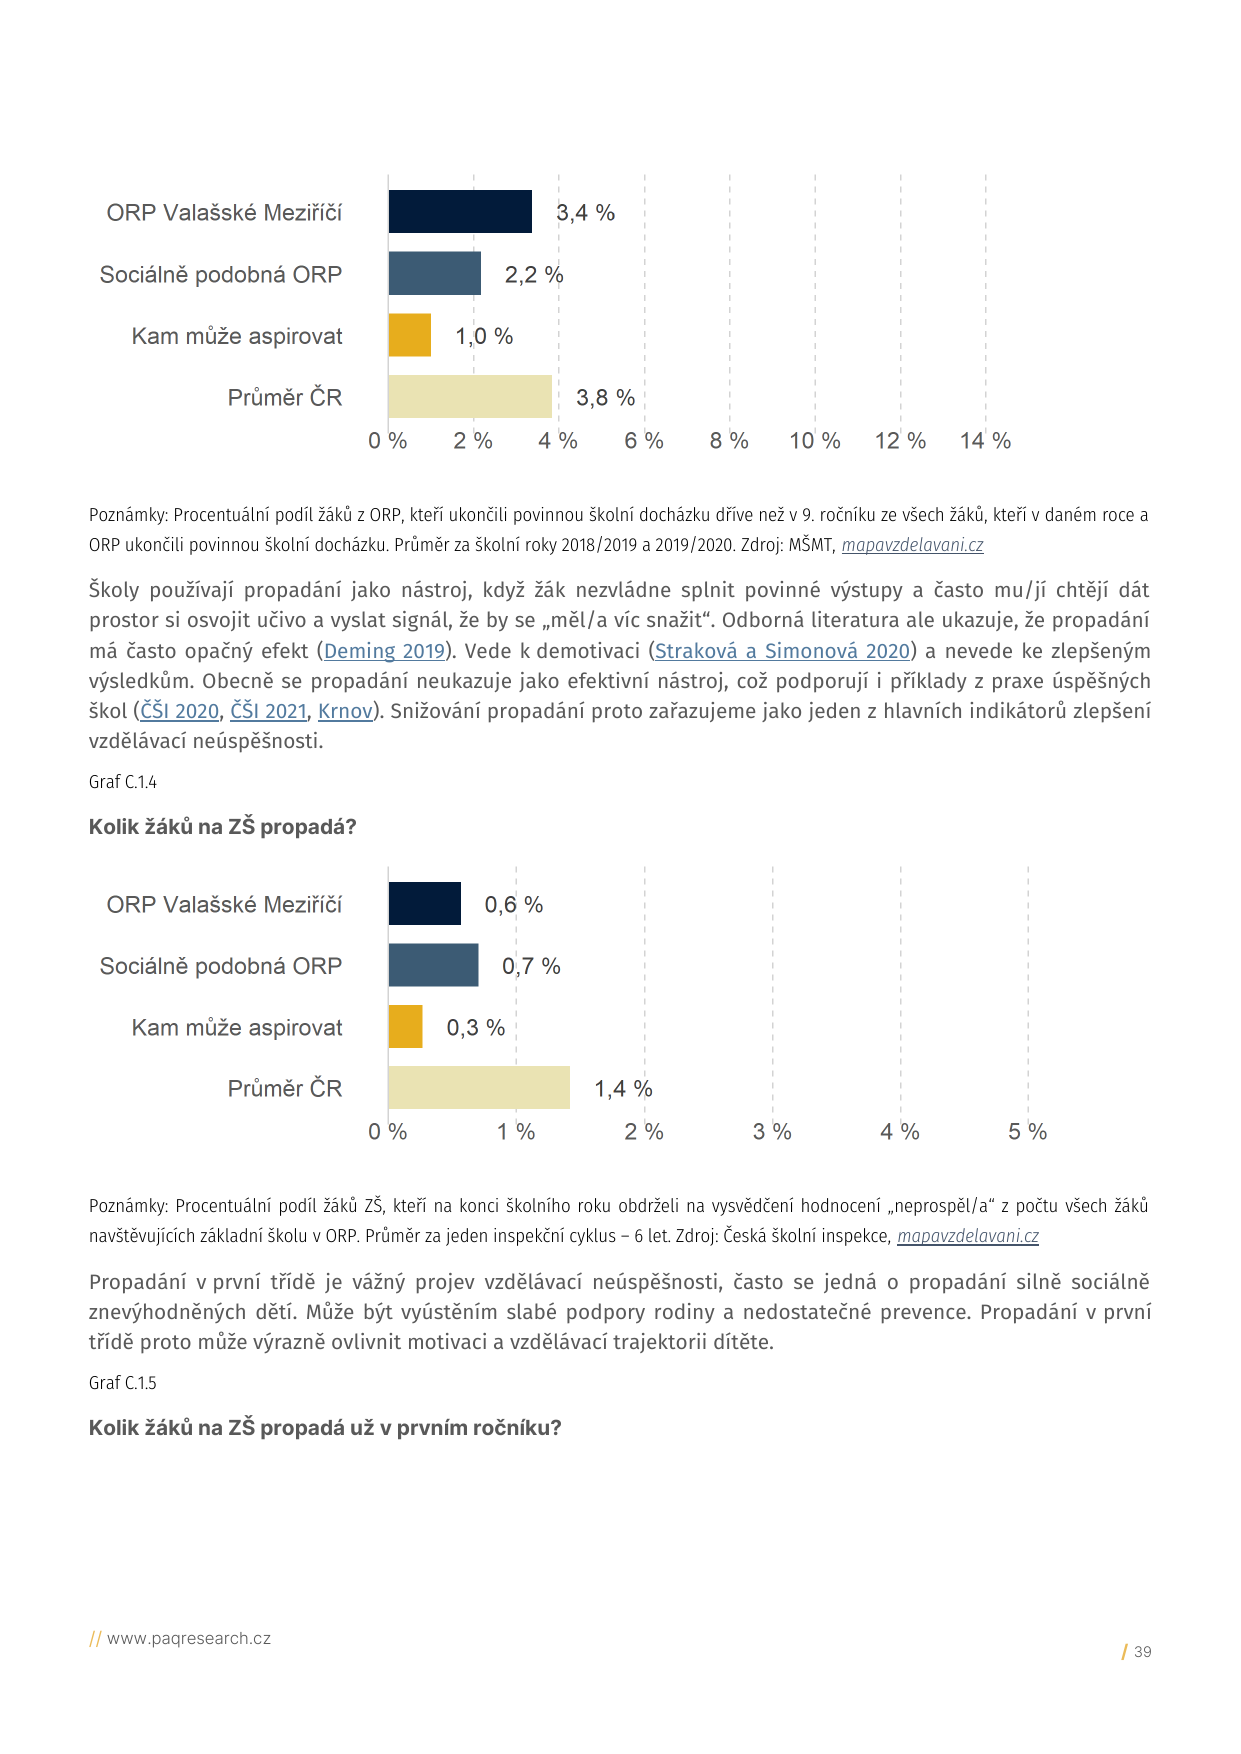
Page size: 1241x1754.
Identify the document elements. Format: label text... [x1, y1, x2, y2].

text Graf C.1.5 [89, 1372, 1152, 1394]
text Školy používají propadání jako nástroj, když žák nezvládne splnit povinné výstupy a často mu/jí chtějí dát prostor si osvojit učivo a vyslat signál, že by se „měl/a víc snažit“. Odborná literatura ale ukazuje, že propadání má často opačný efekt (Deming 2019). Vede k demotivaci (Straková a Simonová 2020) a nevede ke zlepšeným výsledkům. Obecně se propadání neukazuje jako efektivní nástroj, což podporují i příklady z praxe úspěšných škol (ČŠI 2020, ČŠI 2021, Krnov). Snižování propadání proto zařazujeme jako jeden z hlavních indikátorů zlepšení vzdělávací neúspěšnosti. [89, 573, 1152, 754]
text Kolik žáků na ZŠ propadá už v prvním ročníku? [89, 1410, 1152, 1440]
text Poznámky: Procentuální podíl žáků ZŠ, kteří na konci školního roku obdrželi na vysvědčení hodnocení „neprospěl/a“ z počtu všech žáků navštěvujících základní školu v ORP. Průměr za jeden inspekční cyklus – 6 let. Zdroj: Česká školní inspekce, mapavzdelavani.cz [89, 1187, 1152, 1248]
picture [88, 839, 1139, 1171]
picture [88, 147, 1139, 480]
text Poznámky: Procentuální podíl žáků z ORP, kteří ukončili povinnou školní docházku dříve než v 9. ročníku ze všech žáků, kteří v daném roce a ORP ukončili povinnou školní docházku. Průměr za školní roky 2018/2019 a 2019/2020. Zdroj: MŠMT, mapavzdelavani.cz [89, 496, 1152, 556]
text Propadání v první třídě je vážný projev vzdělávací neúspěšnosti, často se jedná o propadání silně sociálně znevýhodněných dětí. Může být vyústěním slabé podpory rodiny a nedostatečné prevence. Propadání v první třídě proto může výrazně ovlivnit motivaci a vzdělávací trajektorii dítěte. [89, 1264, 1152, 1355]
text Graf C.1.4 [89, 771, 1152, 793]
text Kolik žáků na ZŠ propadá? [89, 809, 1152, 839]
